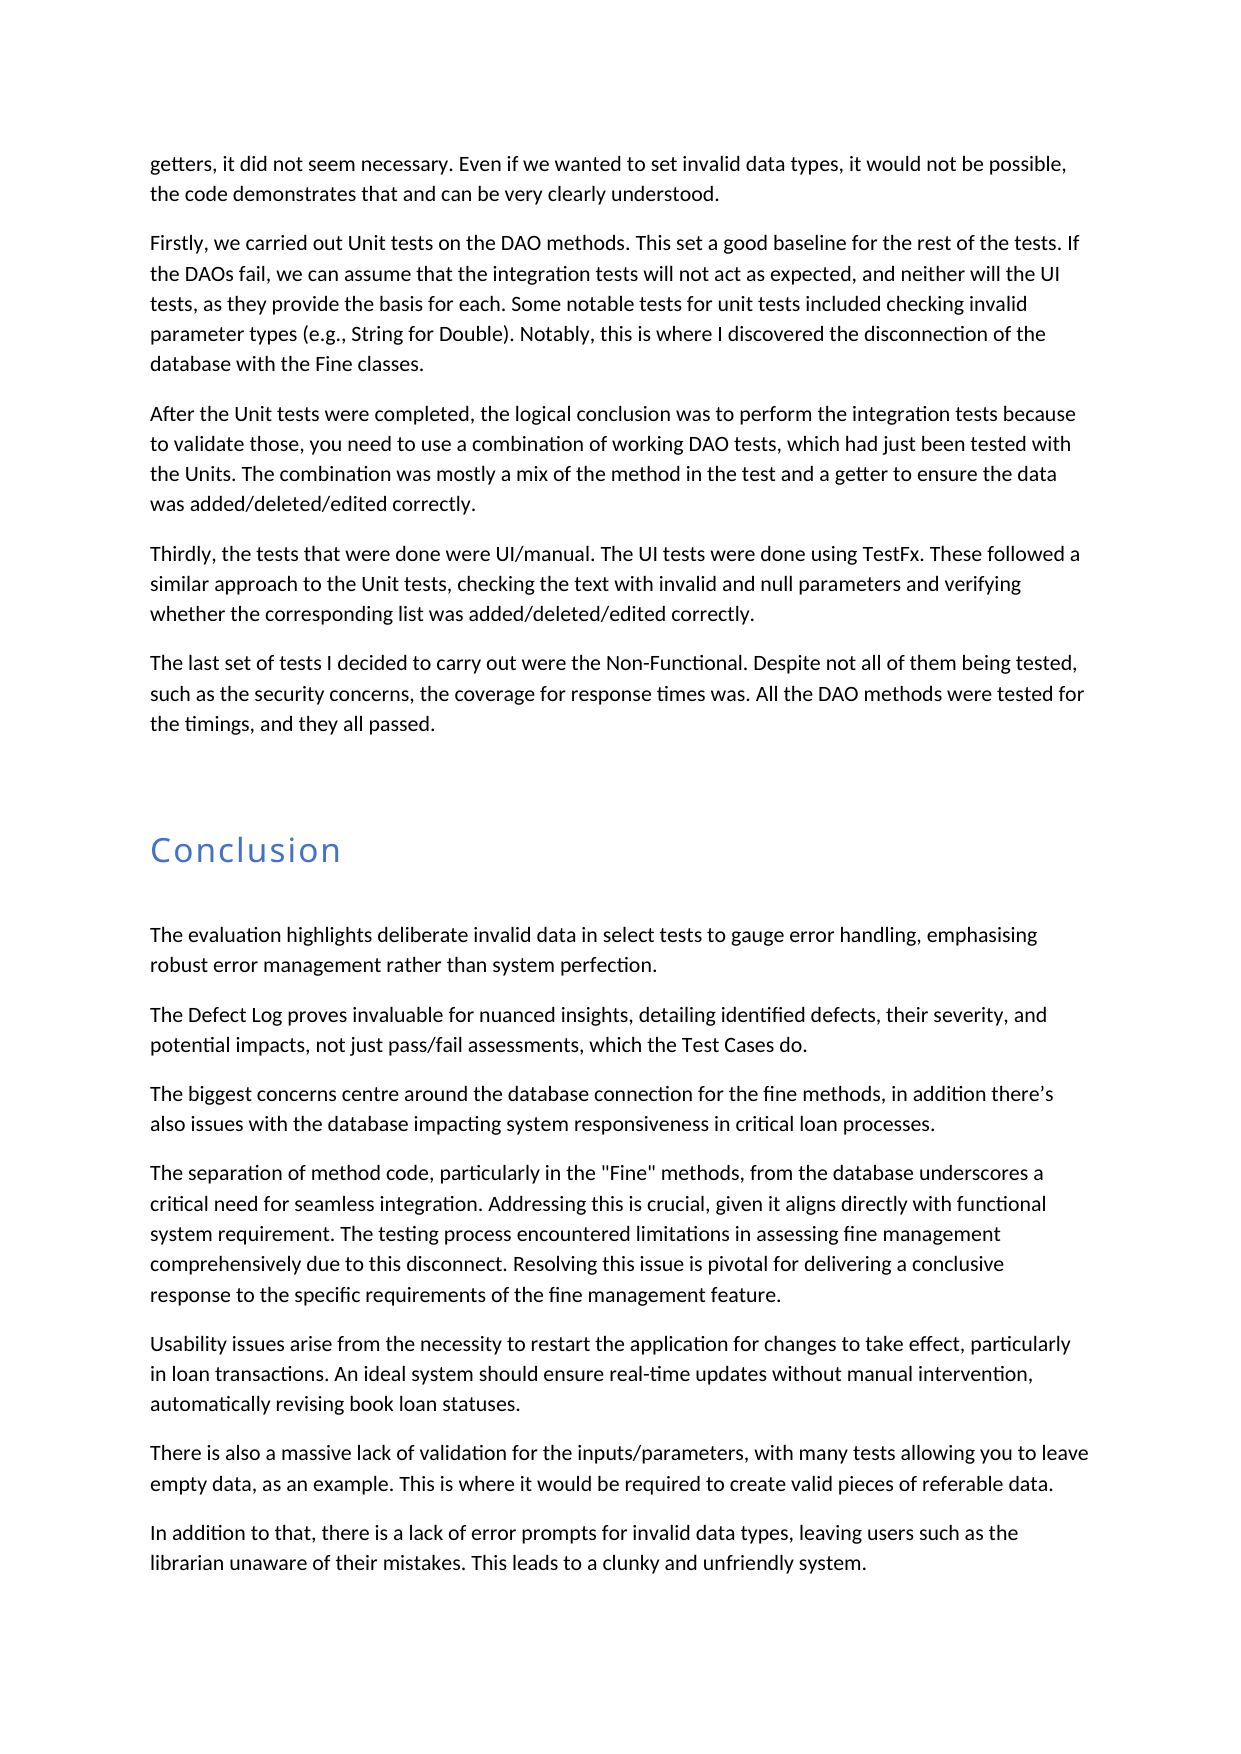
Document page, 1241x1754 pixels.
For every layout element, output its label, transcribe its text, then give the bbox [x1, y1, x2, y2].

subtitle Conclusion [150, 827, 1090, 872]
text After the Unit tests were completed, the logical conclusion was to perform the integration tests because to validate those, you need to use a combination of working DAO tests, which had just been tested with the Units. The combination was mostly a mix of the method in the test and a getter to ensure the data was added/deleted/edited correctly. [150, 400, 1090, 517]
text In addition to that, there is a lack of error prompts for invalid data types, leaving users such as the librarian unaware of their mistakes. This leads to a clunky and unfriendly system. [150, 1519, 1090, 1576]
text The last set of tests I decided to carry out were the Non-Functional. Despite not all of them being tested, such as the security concerns, the coverage for response times was. All the DAO methods were tested for the timings, and they all passed. [150, 649, 1090, 737]
text The Defect Log proves invaluable for nuanced insights, detailing identified defects, their severity, and potential impacts, not just pass/fail assessments, which the Test Cases do. [150, 1001, 1090, 1058]
text The separation of method code, particularly in the "Fine" methods, from the database underscores a critical need for seamless integration. Addressing this is crucial, given it aligns directly with functional system requirement. The testing process encountered limitations in assessing fine management comprehensively due to this disconnect. Resolving this issue is pivotal for delivering a conclusive response to the specific requirements of the fine management feature. [150, 1159, 1090, 1307]
text Thirdly, the tests that were done were UI/manual. The UI tests were done using TestFx. These followed a similar approach to the Unit tests, checking the text with invalid and null parameters and verifying whether the corresponding list was added/deleted/edited correctly. [150, 540, 1090, 627]
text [150, 150, 1090, 207]
text The biggest concerns centre around the database connection for the fine methods, in addition there’s also issues with the database impacting system responsiveness in critical loan processes. [150, 1080, 1090, 1137]
text The evaluation highlights deliberate invalid data in select tests to gauge error handling, emphasising robust error management rather than system perfection. [150, 921, 1090, 978]
text Usability issues arise from the necessity to restart the application for changes to take effect, particularly in loan transactions. An ideal system should ensure real-time updates without manual intervention, automatically revising book loan statuses. [150, 1330, 1090, 1417]
text Firstly, we carried out Unit tests on the DAO methods. This set a good baseline for the rest of the tests. If the DAOs fail, we can assume that the integration tests will not act as expected, and neither will the UI tests, as they provide the basis for each. Some notable tests for unit tests included checking invalid parameter types (e.g., String for Double). Notably, this is where I discovered the disconnection of the database with the Fine classes. [150, 229, 1090, 377]
text There is also a massive lack of validation for the inputs/parameters, with many tests allowing you to leave empty data, as an example. This is where it would be required to create valid pieces of referable data. [150, 1439, 1090, 1496]
